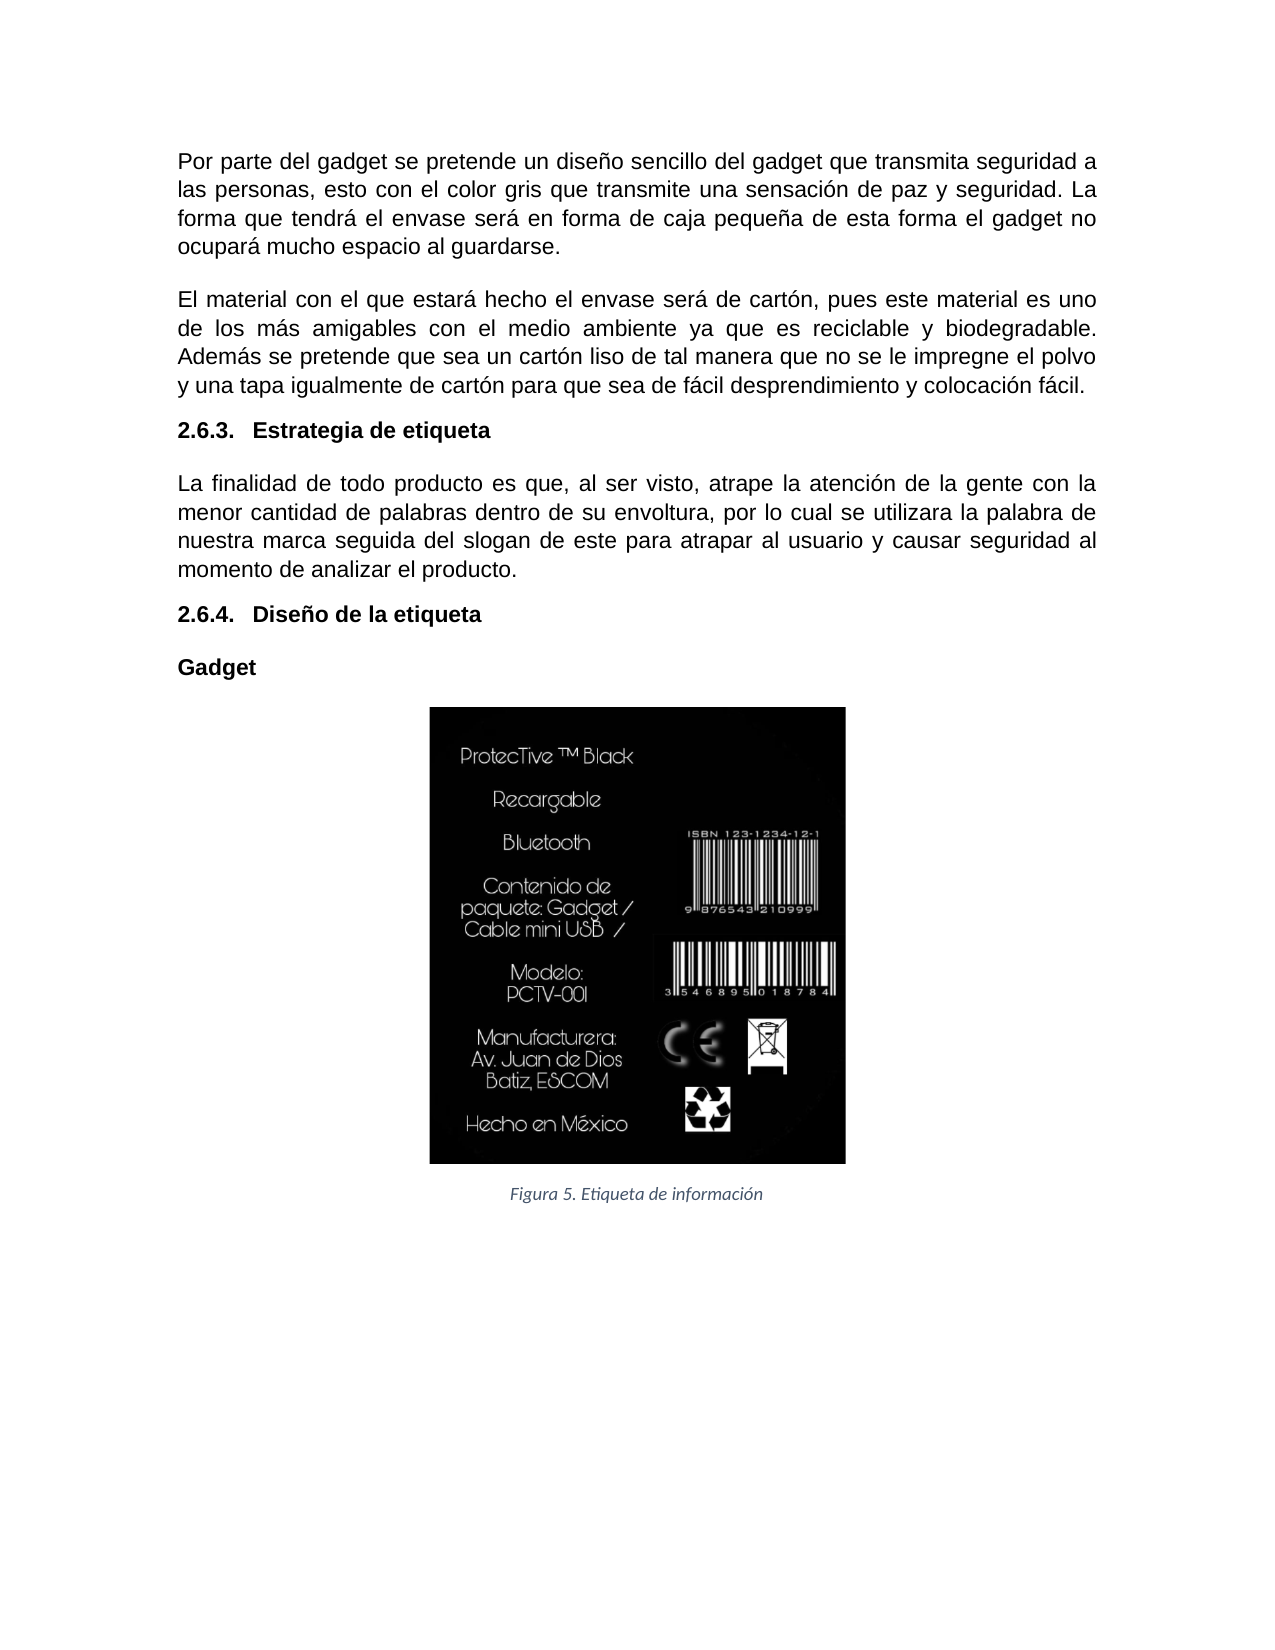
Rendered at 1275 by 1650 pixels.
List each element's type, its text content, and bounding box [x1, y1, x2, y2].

picture [429, 707, 846, 1164]
subtitle Diseño de la etiqueta [177, 601, 1098, 627]
text La finalidad de todo producto es que, al ser visto, atrape la atención de la gente con la menor cantidad de palabras dentro de su envoltura, por lo cual se utilizara la palabra de nuestra marca seguida del slogan de este para atrapar al usuario y causar seguridad al momento de analizar el producto. [177, 470, 1098, 582]
text El material con el que estará hecho el envase será de cartón, pues este material es uno de los más amigables con el medio ambiente ya que es reciclable y biodegradable. Además se pretende que sea un cartón liso de tal manera que no se le impregne el polvo y una tapa igualmente de cartón para que sea de fácil desprendimiento y colocación fácil. [177, 286, 1098, 398]
subtitle Estrategia de etiqueta [177, 417, 1098, 443]
text Gadget [177, 654, 1098, 680]
text Por parte del gadget se pretende un diseño sencillo del gadget que transmita seguridad a las personas, esto con el color gris que transmite una sensación de paz y seguridad. La forma que tendrá el envase será en forma de caja pequeña de esta forma el gadget no ocupará mucho espacio al guardarse. [177, 148, 1098, 259]
text Figura 5. Etiqueta de información [177, 1183, 1098, 1206]
